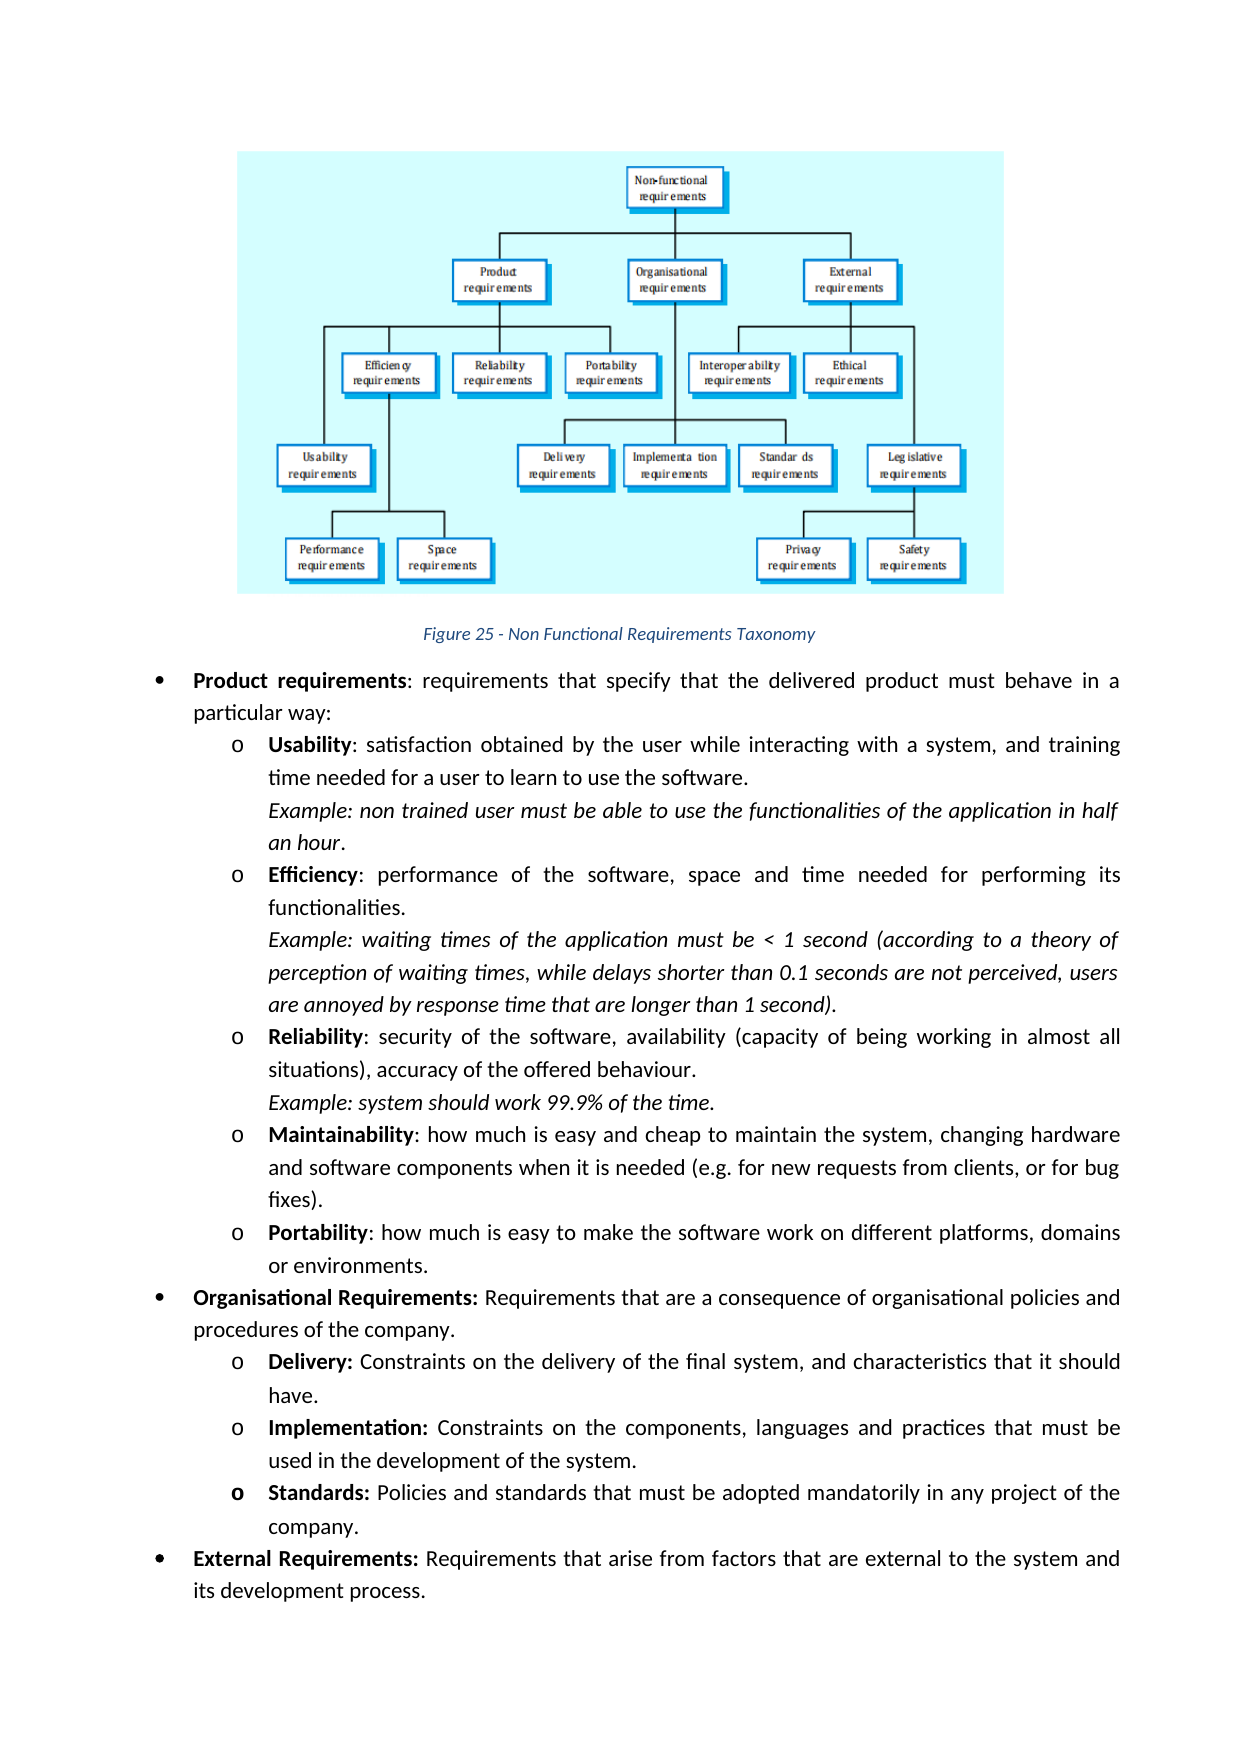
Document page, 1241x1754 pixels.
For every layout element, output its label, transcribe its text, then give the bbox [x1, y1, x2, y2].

list External Requirements: Requirements that arise from factors that are external to the system and its development process. [156, 1544, 1122, 1604]
list Maintainability: how much is easy and cheap to maintain the system, changing hardware and software components when it is needed (e.g. for new requests from clients, or for bug fixes). [231, 1120, 1122, 1213]
list Example: non trained user must be able to use the functionalities of the application in half an hour. [268, 796, 1122, 856]
list Organisational Requirements: Requirements that are a consequence of organisational policies and procedures of the company. [156, 1283, 1122, 1343]
list Example: system should work 99.9% of the time. [268, 1088, 1122, 1116]
list Standards: Policies and standards that must be adopted mandatorily in any project of the company. [231, 1478, 1122, 1540]
list Product requirements: requirements that specify that the delivered product must behave in a particular way: [156, 666, 1122, 726]
text Figure 25 - Non Functional Requirements Taxonomy [118, 622, 1122, 645]
list Delivery: Constraints on the delivery of the final system, and characteristics that it should have. [231, 1347, 1122, 1409]
list Efficiency: performance of the software, space and time needed for performing its functionalities. [231, 860, 1122, 921]
list Reliability: security of the software, availability (capacity of being working in almost all situations), accuracy of the offered behaviour. [231, 1022, 1122, 1083]
list Portability: how much is easy to make the software work on different platforms, domains or environments. [231, 1218, 1122, 1279]
list Implementation: Constraints on the components, languages and practices that must be used in the development of the system. [231, 1413, 1122, 1474]
list Example: waiting times of the application must be < 1 second (according to a theory of perception of waiting times, while delays shorter than 0.1 seconds are not perceived, users are annoyed by response time that are longer than 1 second). [268, 926, 1122, 1018]
picture [234, 147, 1006, 597]
list Usability: satisfaction obtained by the user while interacting with a system, and training time needed for a user to learn to use the software. [231, 730, 1122, 792]
